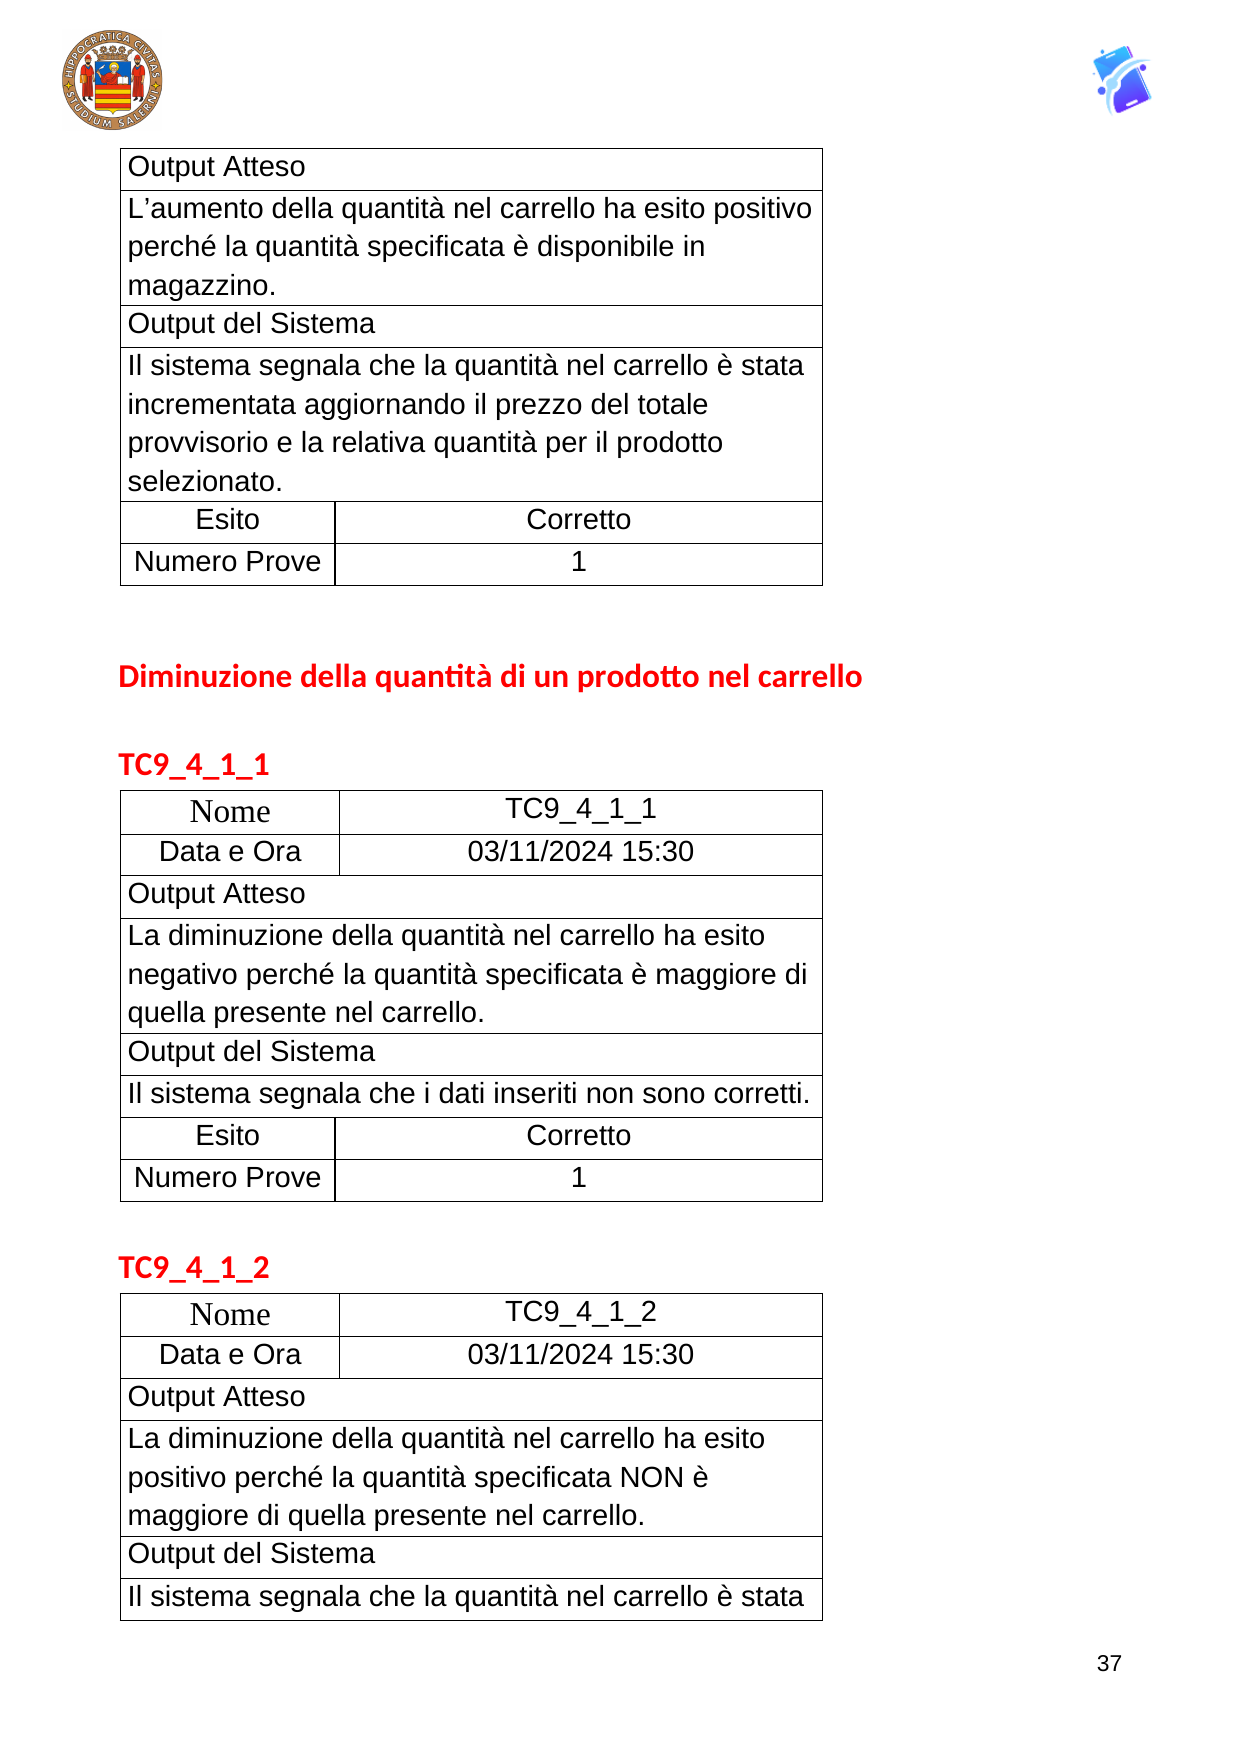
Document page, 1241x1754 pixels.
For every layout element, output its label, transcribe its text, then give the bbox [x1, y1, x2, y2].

picture [61, 29, 163, 131]
subtitle Diminuzione della quantità di un prodotto nel carrello [118, 655, 1122, 696]
table_cell 03/11/2024 15:30 [340, 835, 822, 875]
table_cell Numero Prove [121, 1160, 334, 1201]
table_cell Corretto [336, 1118, 822, 1159]
table_header TC9_4_1_1 [340, 791, 822, 833]
table_cell Il sistema segnala che la quantità nel carrello è stata incrementata aggiornando il prezzo del totale provvisorio e la relativa quantità per il prodotto selezionato. [121, 348, 822, 501]
table_cell La diminuzione della quantità nel carrello ha esito positivo perché la quantità specificata NON è maggiore di quella presente nel carrello. [121, 1421, 822, 1536]
table_cell Corretto [336, 502, 822, 543]
table_cell Output del Sistema [121, 1034, 822, 1075]
table_cell Output Atteso [121, 149, 822, 189]
table_header TC9_4_1_2 [340, 1294, 822, 1336]
table_cell 03/11/2024 15:30 [340, 1337, 822, 1378]
table_cell Il sistema segnala che i dati inseriti non sono corretti. [121, 1076, 822, 1117]
table_cell Esito [121, 1118, 334, 1159]
table_cell Data e Ora [121, 1337, 339, 1378]
table_cell Numero Prove [121, 544, 334, 585]
table_cell L’aumento della quantità nel carrello ha esito positivo perché la quantità specificata è disponibile in magazzino. [121, 191, 822, 305]
table_cell Output Atteso [121, 1379, 822, 1420]
table_cell La diminuzione della quantità nel carrello ha esito negativo perché la quantità specificata è maggiore di quella presente nel carrello. [121, 919, 822, 1033]
table_cell 1 [336, 1160, 822, 1201]
picture [1066, 25, 1178, 147]
table_header Nome [121, 791, 339, 833]
table_cell Output Atteso [121, 876, 822, 917]
table_cell 1 [336, 544, 822, 585]
table_cell Esito [121, 502, 334, 543]
table_cell Output del Sistema [121, 1537, 822, 1577]
text TC9_4_1_1 [118, 743, 1122, 784]
table_cell Output del Sistema [121, 306, 822, 347]
text TC9_4_1_2 [118, 1246, 1122, 1287]
table_cell Data e Ora [121, 835, 339, 875]
table_header Nome [121, 1294, 339, 1336]
